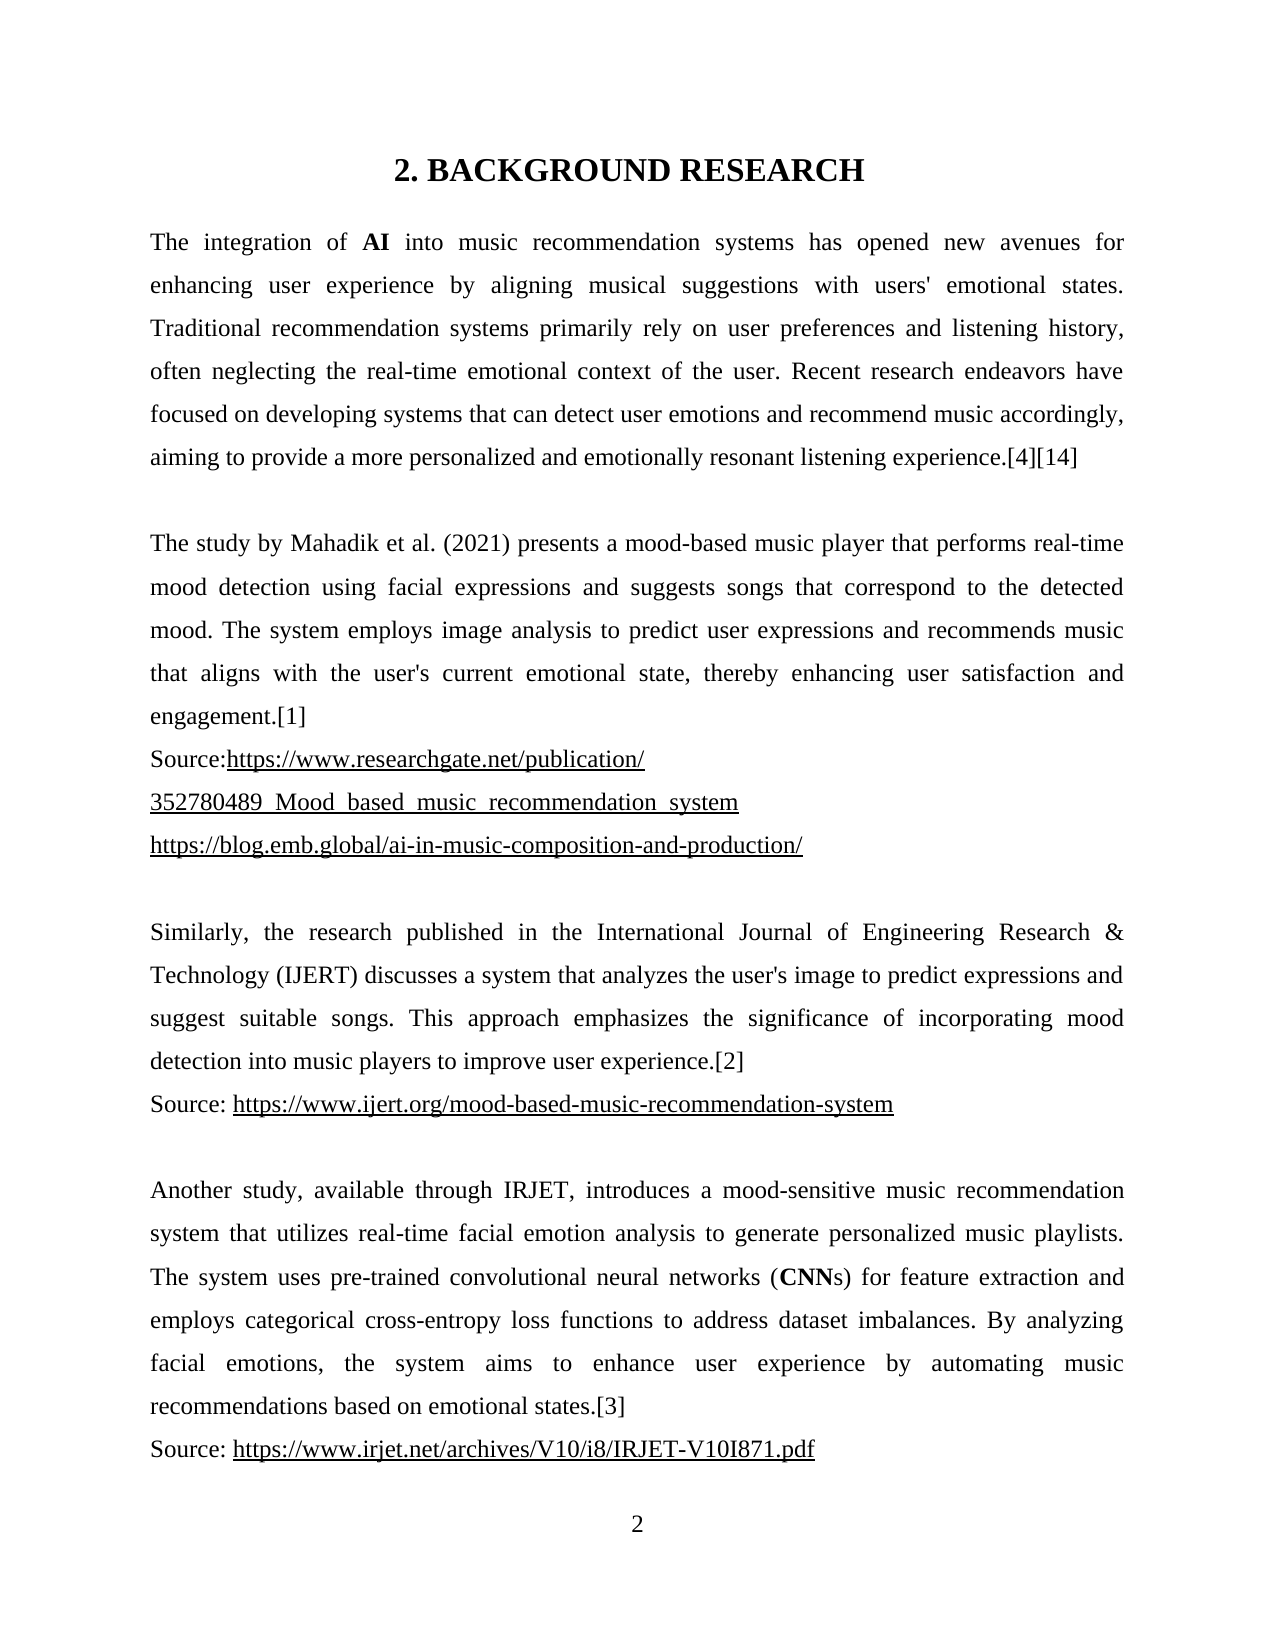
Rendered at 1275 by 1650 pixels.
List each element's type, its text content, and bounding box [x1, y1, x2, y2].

text Background Research [150, 150, 1125, 188]
text The study by Mahadik et al. (2021) presents a mood-based music player that performs real-time mood detection using facial expressions and suggests songs that correspond to the detected mood. The system employs image analysis to predict user expressions and recommends music that aligns with the user's current emotional state, thereby enhancing user satisfaction and engagement.[1] [150, 528, 1125, 730]
text Source: https://www.irjet.net/archives/V10/i8/IRJET-V10I871.pdf [150, 1434, 1125, 1463]
text Source: https://www.ijert.org/mood-based-music-recommendation-system [150, 1089, 1125, 1118]
text Similarly, the research published in the International Journal of Engineering Research & Technology (IJERT) discusses a system that analyzes the user's image to predict expressions and suggest suitable songs. This approach emphasizes the significance of incorporating mood detection into music players to improve user experience.[2] [150, 917, 1125, 1075]
text https://blog.emb.global/ai-in-music-composition-and-production/ [150, 830, 1125, 859]
text Source:https://www.researchgate.net/publication/352780489_Mood_based_music_recommendation_system [150, 744, 1125, 816]
text Another study, available through IRJET, introduces a mood-sensitive music recommendation system that utilizes real-time facial emotion analysis to generate personalized music playlists. The system uses pre-trained convolutional neural networks (CNNs) for feature extraction and employs categorical cross-entropy loss functions to address dataset imbalances. By analyzing facial emotions, the system aims to enhance user experience by automating music recommendations based on emotional states.[3] [150, 1175, 1125, 1420]
text The integration of AI into music recommendation systems has opened new avenues for enhancing user experience by aligning musical suggestions with users' emotional states. Traditional recommendation systems primarily rely on user preferences and listening history, often neglecting the real-time emotional context of the user. Recent research endeavors have focused on developing systems that can detect user emotions and recommend music accordingly, aiming to provide a more personalized and emotionally resonant listening experience.[4][14] [150, 227, 1125, 471]
